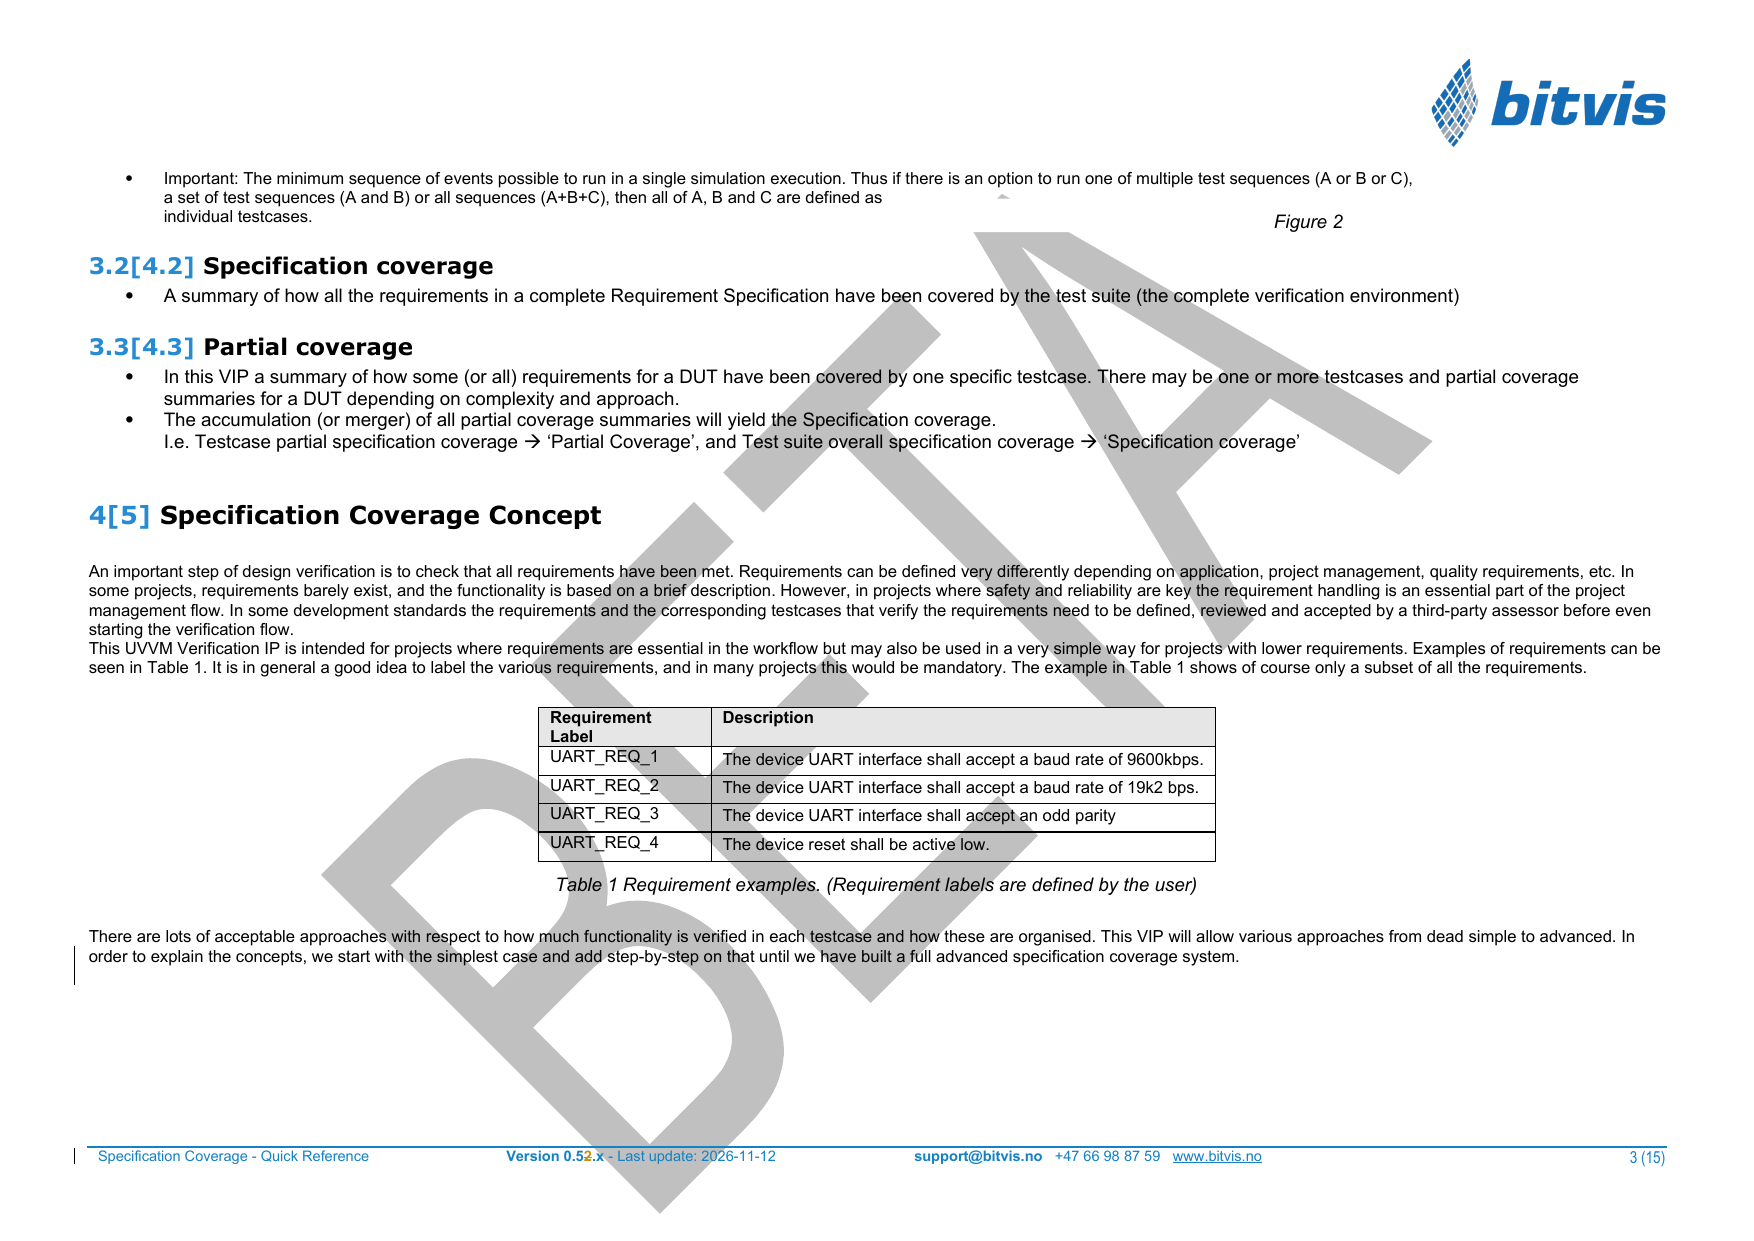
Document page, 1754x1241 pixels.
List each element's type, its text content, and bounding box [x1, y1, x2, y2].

table_cell UART_REQ_1 [539, 747, 711, 774]
text Table 1 Requirement examples. (Requirement labels are defined by the user) [88, 874, 1665, 896]
list The accumulation (or merger) of all partial coverage summaries will yield the Specification coverage. I.e. Testcase partial specification coverage ‘Partial Coverage’, and Test suite overall specification coverage ‘Specification coverage’ [126, 409, 1665, 452]
table_cell The device UART interface shall accept a baud rate of 19k2 bps. [712, 776, 1215, 803]
table_cell UART_REQ_4 [539, 833, 711, 861]
table_header Description [712, 708, 1215, 746]
text This UVVM Verification IP is intended for projects where requirements are essential in the workflow but may also be used in a very simple way for projects with lower requirements. Examples of requirements can be seen in Table 1. It is in general a good idea to label the various requirements, and in many projects this would be mandatory. The example in Table 1 shows of course only a subset of all the requirements. [88, 639, 1665, 677]
text There are lots of acceptable approaches with respect to how much functionality is verified in each testcase and how these are organised. This VIP will allow various approaches from dead simple to advanced. In order to explain the concepts, we start with the simplest case and add step-by-step on that until we have built a full advanced specification coverage system. [88, 927, 1665, 966]
table_header Requirement Label [539, 708, 711, 746]
picture [1431, 59, 1666, 147]
subtitle Specification Coverage Concept [88, 499, 1665, 529]
list In this VIP a summary of how some (or all) requirements for a DUT have been covered by one specific testcase. There may be one or more testcases and partial coverage summaries for a DUT depending on complexity and approach. [126, 366, 1665, 409]
list Important: The minimum sequence of events possible to run in a single simulation execution. Thus if there is an option to run one of multiple test sequences (A or B or C), a set of test sequences (A and B) or all sequences (A+B+C), then all of A, B and C are defined as individual testcases. [126, 168, 1665, 226]
subtitle Specification coverage [88, 251, 1665, 279]
table_cell UART_REQ_3 [539, 804, 711, 831]
text An important step of design verification is to check that all requirements have been met. Requirements can be defined very differently depending on application, project management, quality requirements, etc. In some projects, requirements barely exist, and the functionality is based on a brief description. However, in projects where safety and reliability are key the requirement handling is an essential part of the project management flow. In some development standards the requirements and the corresponding testcases that verify the requirements need to be defined, reviewed and accepted by a third-party assessor before even starting the verification flow. [88, 562, 1665, 639]
subtitle Partial coverage [88, 332, 1665, 360]
table_cell The device UART interface shall accept a baud rate of 9600kbps. [712, 747, 1215, 774]
table_cell The device reset shall be active low. [712, 833, 1215, 861]
table_cell UART_REQ_2 [539, 776, 711, 803]
list A summary of how all the requirements in a complete Requirement Specification have been covered by the test suite (the complete verification environment) [126, 285, 1665, 307]
table_cell The device UART interface shall accept an odd parity [712, 804, 1215, 831]
